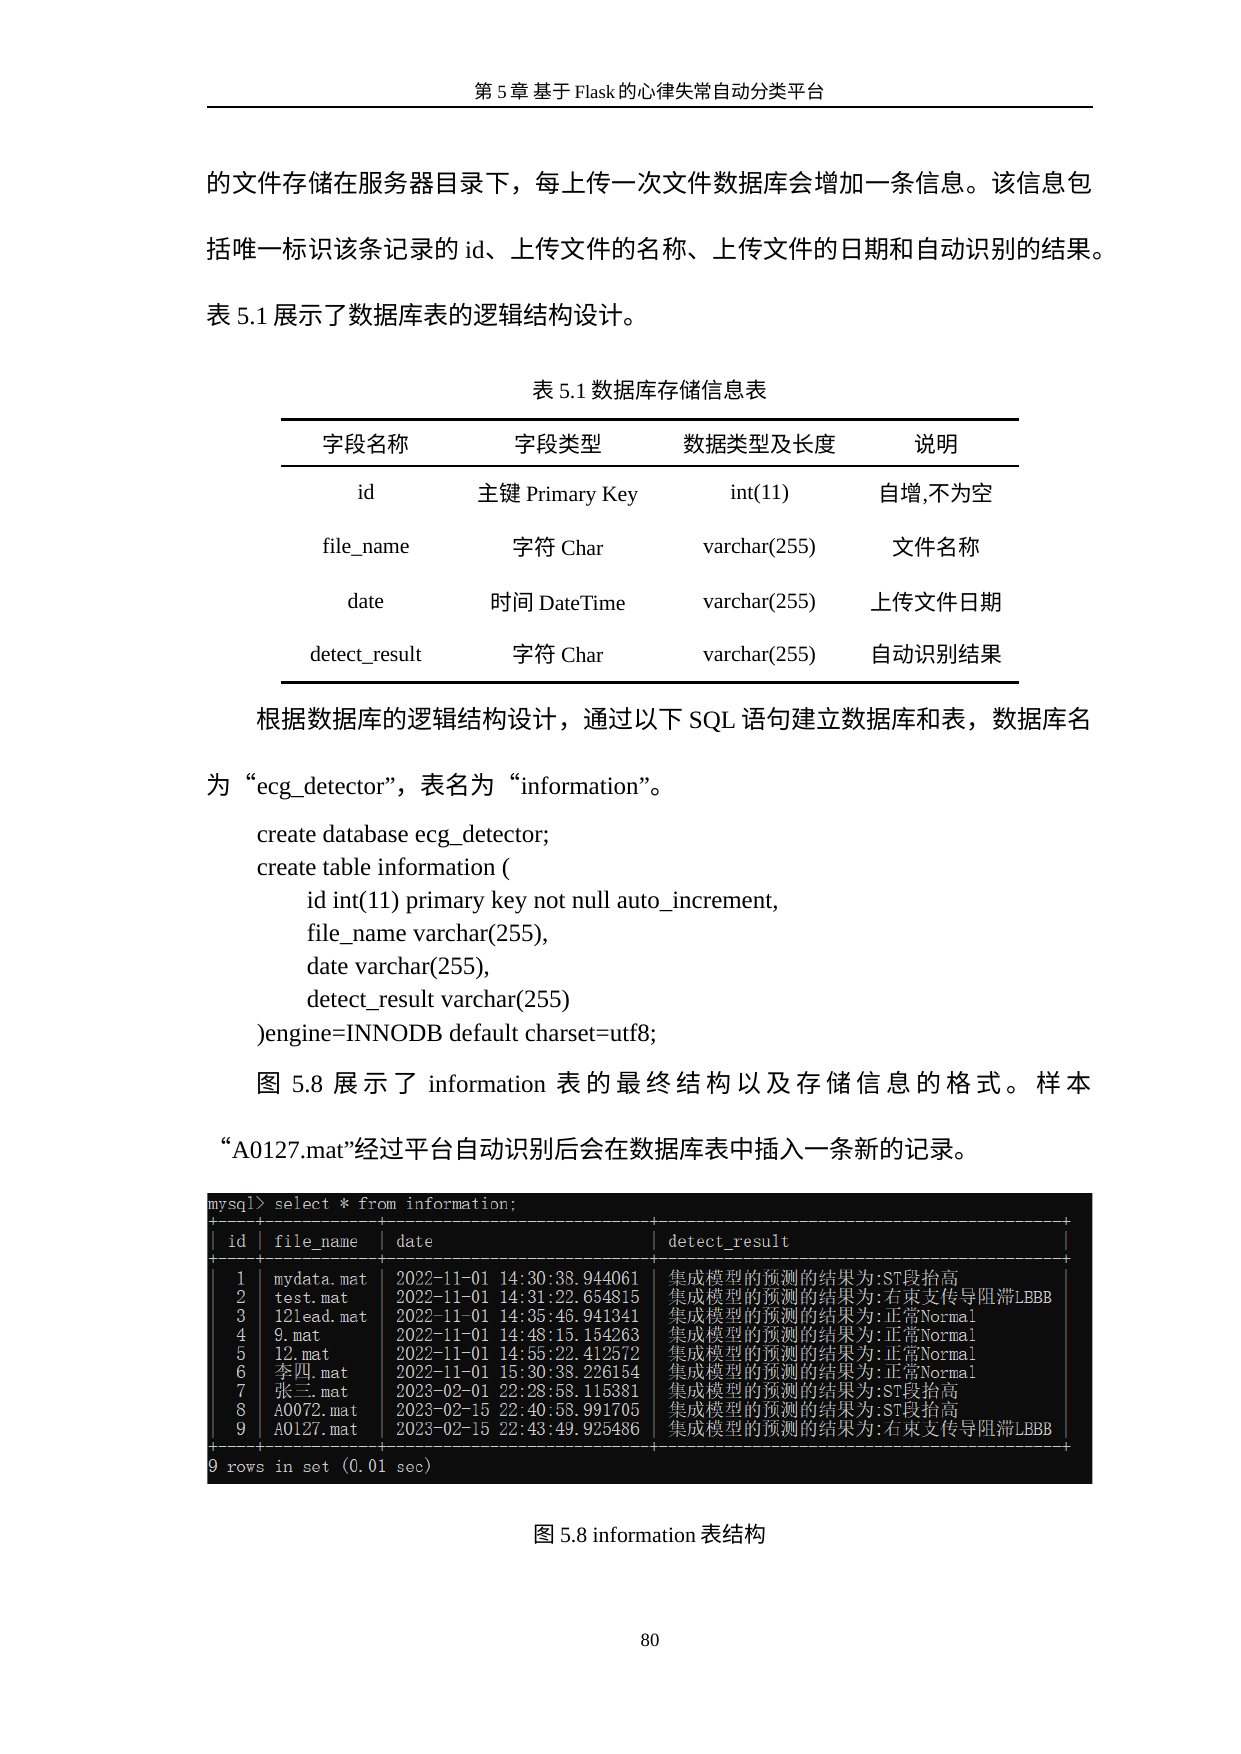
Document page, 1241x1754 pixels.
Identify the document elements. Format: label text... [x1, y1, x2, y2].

table_cell id [281, 467, 451, 516]
text 根据数据库的逻辑结构设计，通过以下SQL语句建立数据库和表，数据库名为“ecg_detector”，表名为“information”。 [207, 684, 1093, 817]
table_cell 主键Primary Key [451, 467, 665, 516]
table_cell 上传文件日期 [854, 575, 1018, 626]
text 表5.1 数据库存储信息表 [207, 372, 1093, 405]
table_header 字段类型 [451, 421, 665, 465]
table_header 数据类型及长度 [665, 421, 854, 465]
table_cell varchar(255) [665, 516, 854, 575]
table_cell 自动识别结果 [854, 626, 1018, 681]
table_cell 时间DateTime [451, 575, 665, 626]
table_cell varchar(255) [665, 575, 854, 626]
table_header 说明 [854, 421, 1018, 465]
table_cell file_name [281, 516, 451, 575]
text create database ecg_detector; [207, 817, 1093, 850]
text create table information ( [207, 850, 1093, 883]
table_cell varchar(255) [665, 626, 854, 681]
text file_name varchar(255), [207, 916, 1093, 949]
text date varchar(255), [207, 949, 1093, 982]
text id int(11) primary key not null auto_increment, [207, 883, 1093, 916]
table_cell 字符Char [451, 626, 665, 681]
table_cell detect_result [281, 626, 451, 681]
text )engine=INNODB default charset=utf8; [207, 1016, 1093, 1049]
table_cell 自增,不为空 [854, 467, 1018, 516]
text 图5.8展示了information表的最终结构以及存储信息的格式。样本“A0127.mat”经过平台自动识别后会在数据库表中插入一条新的记录。 [207, 1049, 1093, 1181]
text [207, 148, 1093, 347]
table_header 字段名称 [281, 421, 451, 465]
text detect_result varchar(255) [207, 982, 1093, 1016]
table_cell 文件名称 [854, 516, 1018, 575]
picture [206, 1193, 1093, 1484]
text 图5.8 information表结构 [207, 1517, 1093, 1550]
table_cell 字符Char [451, 516, 665, 575]
table_cell int(11) [665, 467, 854, 516]
table_cell date [281, 575, 451, 626]
